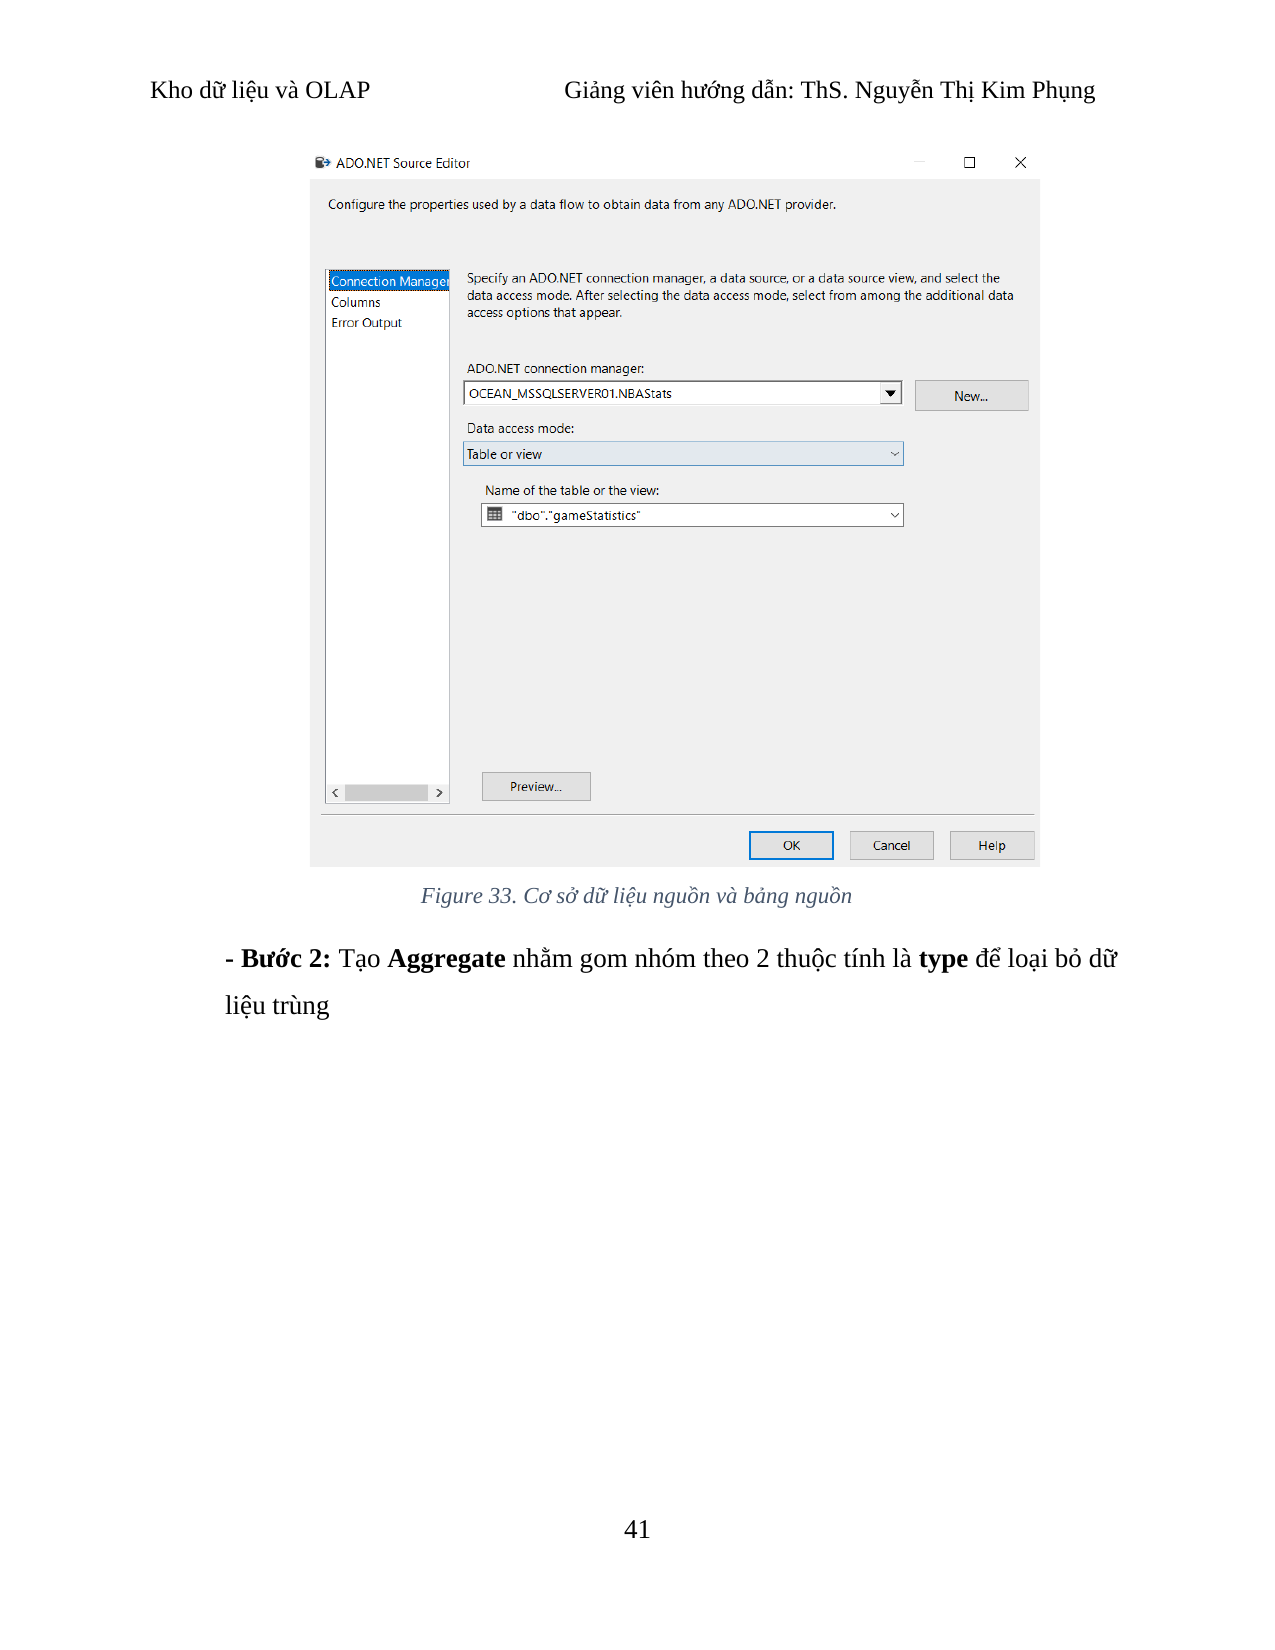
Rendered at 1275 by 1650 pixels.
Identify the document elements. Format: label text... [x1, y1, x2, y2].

text Figure 33. Cơ sở dữ liệu nguồn và bảng nguồn [150, 882, 1125, 908]
text - Bước 2: Tạo Aggregate nhằm gom nhóm theo 2 thuộc tính là type để loại bỏ dữ liệu trùng [225, 942, 1125, 1020]
picture [309, 150, 1041, 867]
